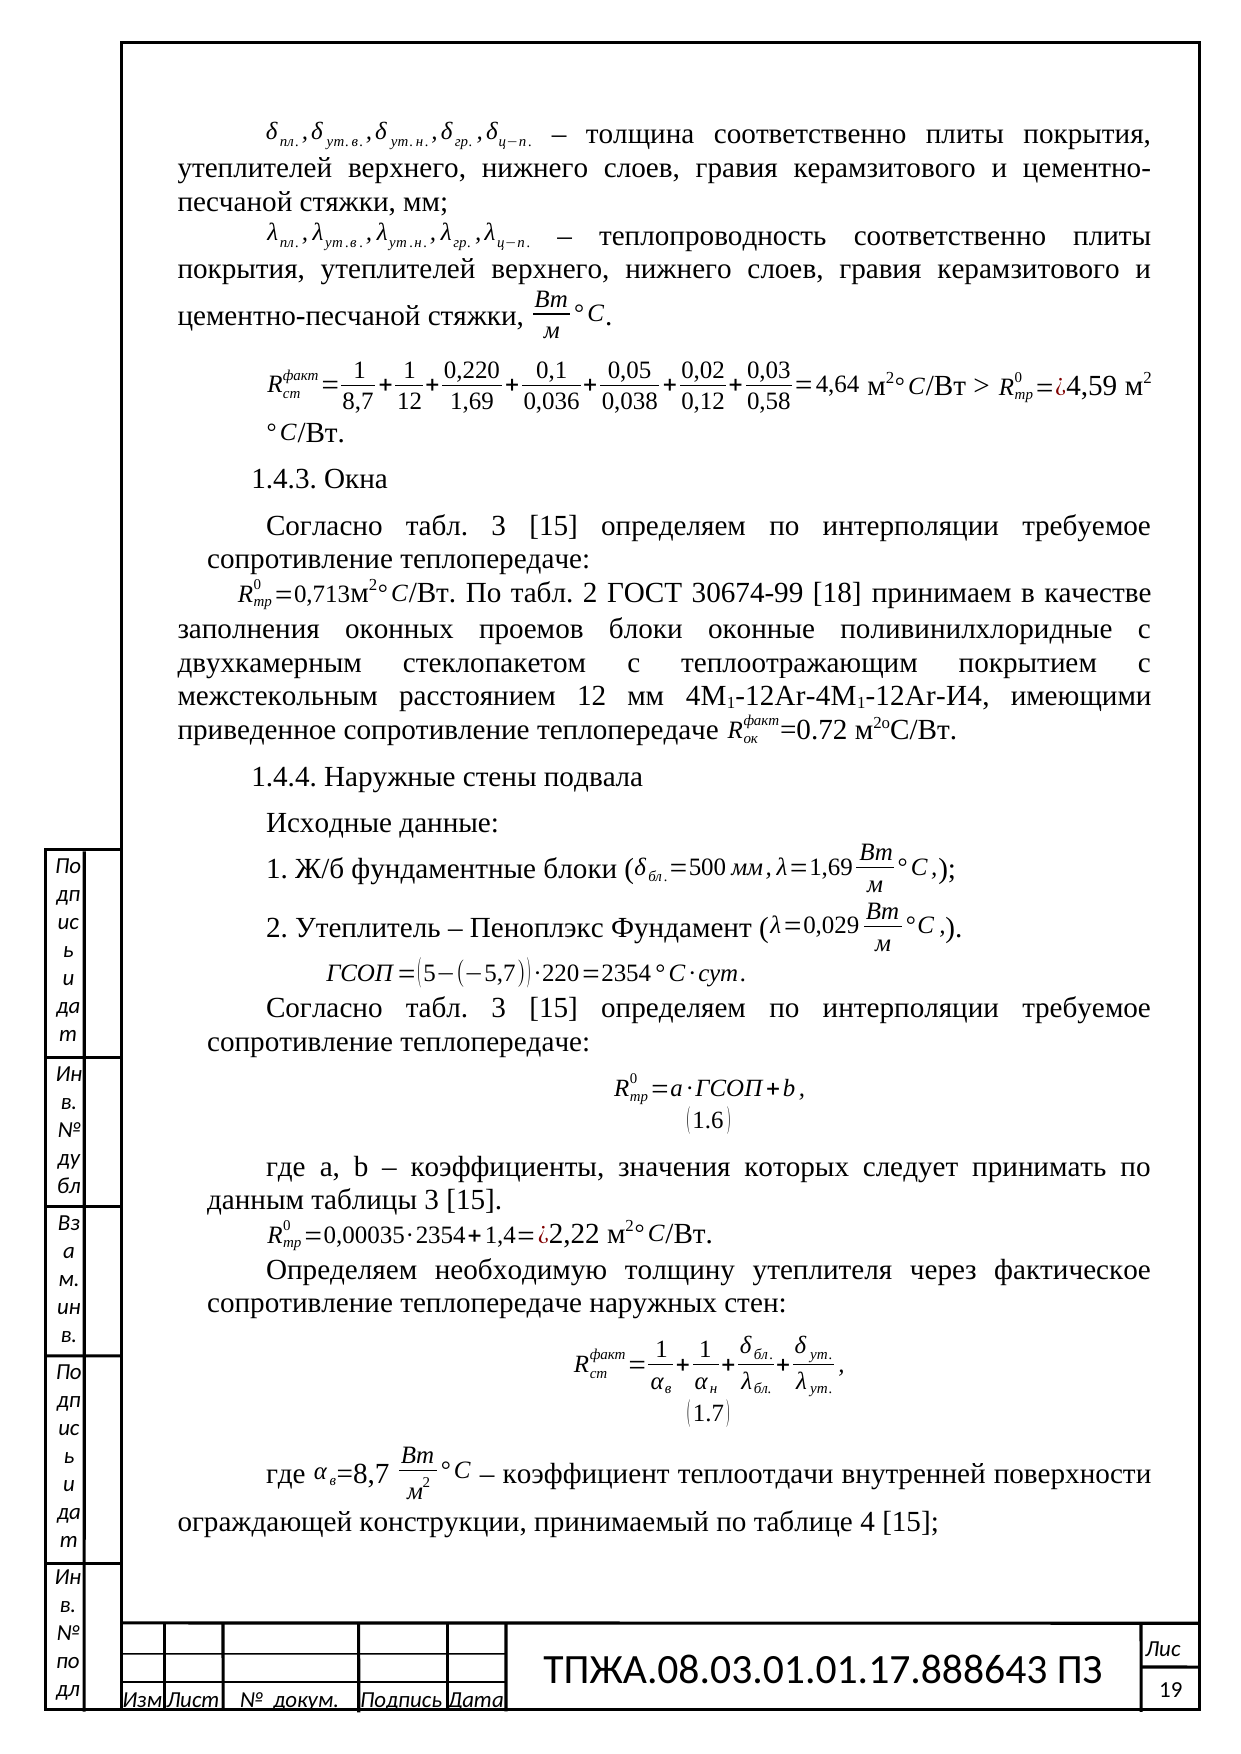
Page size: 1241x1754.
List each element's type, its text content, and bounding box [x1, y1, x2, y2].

text – теплопроводность соответственно плиты покрытия, утеплителей верхнего, нижнего слоев, гравия керамзитового и цементно-песчаной стяжки, . [177, 218, 1152, 344]
text 1.4.4. Наружные стены подвала [251, 759, 1152, 793]
text 1. Ж/б фундаментные блоки (); [207, 839, 1152, 898]
text м2/Вт. По табл. 2 ГОСТ 30674-99 [18] принимаем в качестве заполнения оконных проемов блоки оконные поливинилхлоридные с двухкамерным стеклопакетом с теплоотражающим покрытием с межстекольным расстоянием 4М1-12Ar-4М1-12Ar-И4, имеющими приведенное сопротивление теплопередаче =0.72 м2оС/Вт. [177, 575, 1152, 747]
text где a, b – коэффициенты, значения которых следует принимать по данным таблицы 3 [15]. [207, 1149, 1152, 1216]
text Согласно табл. 3 [15] определяем по интерполяции требуемое сопротивление теплопередаче: [207, 990, 1152, 1057]
text Определяем необходимую толщину утеплителя через фактическое сопротивление теплопередаче наружных стен: [207, 1252, 1152, 1319]
text м2/Вт > 4,59 м2/Вт. [266, 357, 1152, 449]
text Исходные данные: [207, 805, 1152, 839]
text – толщина соответственно плиты покрытия, утеплителей верхнего, нижнего слоев, гравия керамзитового и цементно-песчаной стяжки, мм; [177, 117, 1152, 218]
text Согласно табл. 3 [15] определяем по интерполяции требуемое сопротивление теплопередаче: [207, 508, 1152, 575]
text 2. Утеплитель – Пеноплэкс Фундамент (). [207, 898, 1152, 957]
text 1.4.3. Окна [251, 462, 1152, 495]
text 2,22 м2/Вт. [266, 1216, 1152, 1252]
text где =8,7 – коэффициент теплоотдачи внутренней поверхности ограждающей конструкции, принимаемый по таблице 4 [15]; [177, 1442, 1152, 1538]
